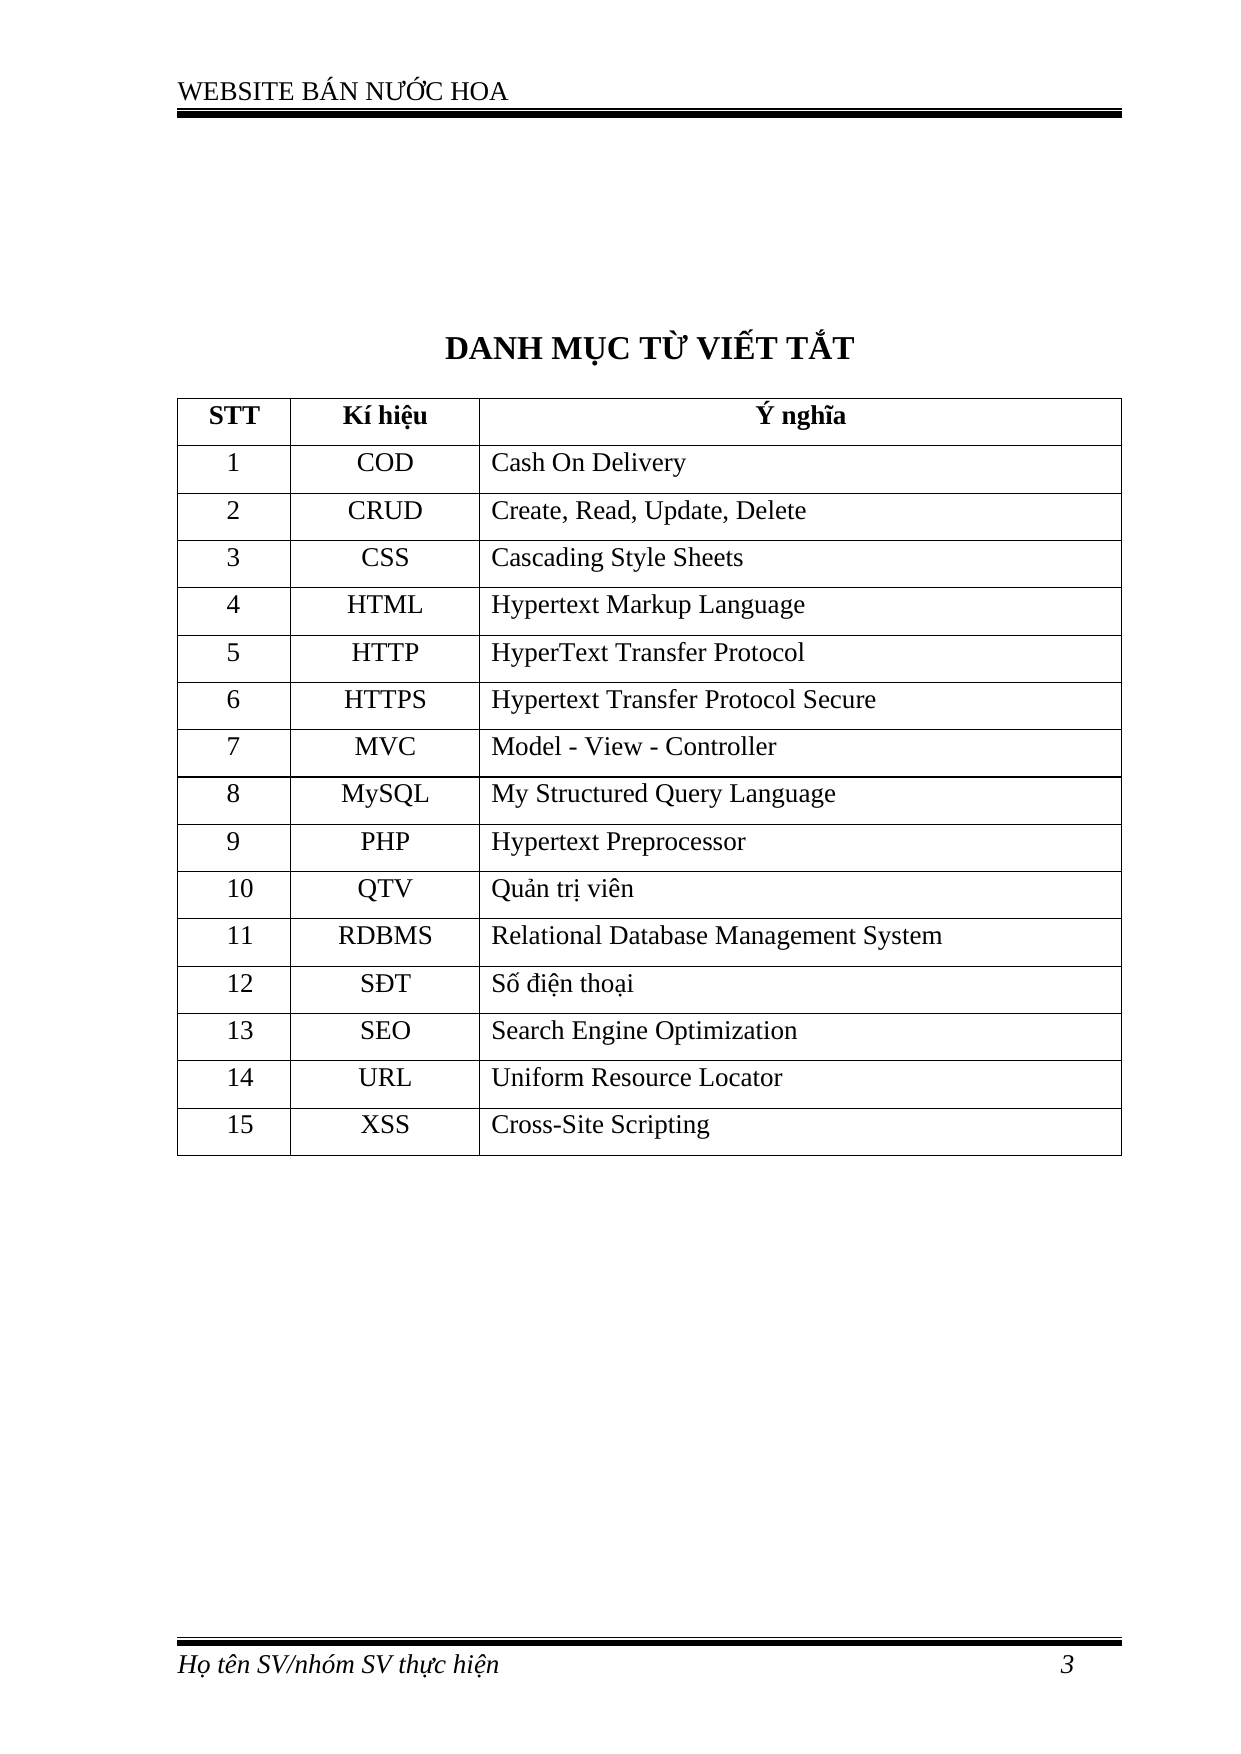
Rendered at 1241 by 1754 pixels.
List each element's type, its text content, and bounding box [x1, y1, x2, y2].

table_cell [178, 1061, 290, 1107]
table_cell [178, 1014, 290, 1060]
table_cell RDBMS [291, 919, 479, 966]
table_cell HyperText Transfer Protocol [480, 636, 1121, 682]
table_cell My Structured Query Language [480, 778, 1121, 824]
table_cell [178, 825, 290, 871]
table_cell SĐT [291, 967, 479, 1013]
table_cell CRUD [291, 494, 479, 540]
table_cell [178, 446, 290, 493]
table_cell [178, 967, 290, 1013]
table_cell Create, Read, Update, Delete [480, 494, 1121, 540]
table_cell Cross-Site Scripting [480, 1109, 1121, 1155]
table_cell Uniform Resource Locator [480, 1061, 1121, 1107]
table_cell Hypertext Preprocessor [480, 825, 1121, 871]
table_cell Hypertext Markup Language [480, 588, 1121, 634]
table_cell Model - View - Controller [480, 730, 1121, 776]
table_header Ý nghĩa [480, 399, 1121, 445]
table_cell Cascading Style Sheets [480, 541, 1121, 587]
table_cell Số điện thoại [480, 967, 1121, 1013]
table_cell Quản trị viên [480, 872, 1121, 918]
table_cell Hypertext Transfer Protocol Secure [480, 683, 1121, 729]
table_cell MVC [291, 730, 479, 776]
table_cell [178, 1109, 290, 1155]
table_cell CSS [291, 541, 479, 587]
table_cell [178, 494, 290, 540]
table_header Kí hiệu [291, 399, 479, 445]
table_cell XSS [291, 1109, 479, 1155]
table_cell [178, 636, 290, 682]
table_cell [178, 778, 290, 824]
table_cell [178, 588, 290, 634]
table_cell PHP [291, 825, 479, 871]
text DANH MỤC TỪ VIẾT TẮT [177, 328, 1122, 366]
table_cell HTTP [291, 636, 479, 682]
table_cell URL [291, 1061, 479, 1107]
table_cell QTV [291, 872, 479, 918]
table_cell HTML [291, 588, 479, 634]
table_header STT [178, 399, 290, 445]
table_cell HTTPS [291, 683, 479, 729]
table_cell MySQL [291, 778, 479, 824]
table_cell [178, 730, 290, 776]
table_cell [178, 683, 290, 729]
table_cell Search Engine Optimization [480, 1014, 1121, 1060]
table_cell [178, 541, 290, 587]
table_cell Cash On Delivery [480, 446, 1121, 493]
table_cell COD [291, 446, 479, 493]
table_cell SEO [291, 1014, 479, 1060]
table_cell [178, 872, 290, 918]
table_cell Relational Database Management System [480, 919, 1121, 966]
table_cell [178, 919, 290, 966]
